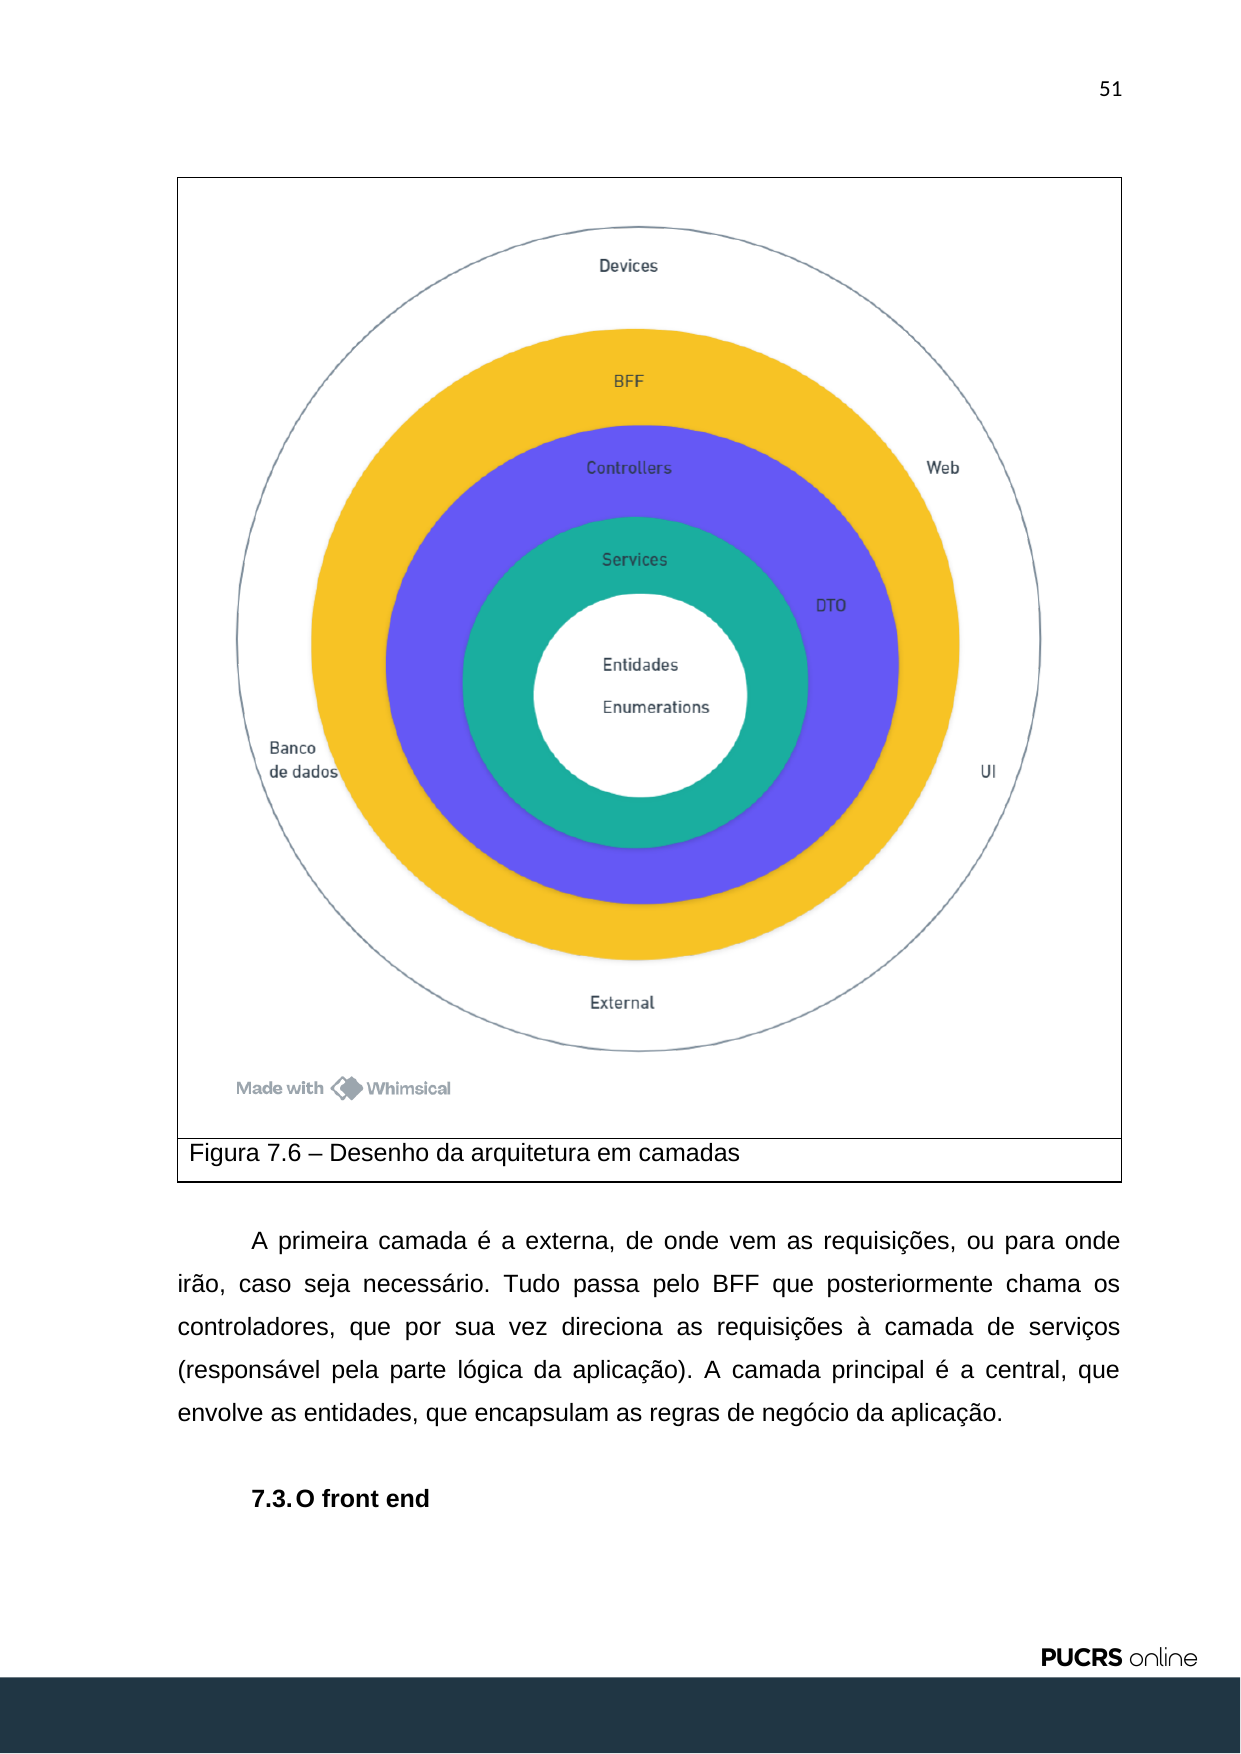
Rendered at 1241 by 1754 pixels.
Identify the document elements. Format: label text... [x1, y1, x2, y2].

table_header [178, 178, 1121, 1137]
picture [1040, 1646, 1198, 1668]
table_cell Figura 7.6 – Desenho da arquitetura em camadas [178, 1139, 1121, 1181]
text A primeira camada é a externa, de onde vem as requisições, ou para onde irão, caso seja necessário. Tudo passa pelo BFF que posteriormente chama os controladores, que por sua vez direciona as requisições à camada de serviços (responsável pela parte lógica da aplicação). A camada principal é a central, que envolve as entidades, que encapsulam as regras de negócio da aplicação. [177, 1226, 1122, 1427]
subtitle O front end [251, 1484, 1122, 1513]
picture [188, 178, 1089, 1124]
